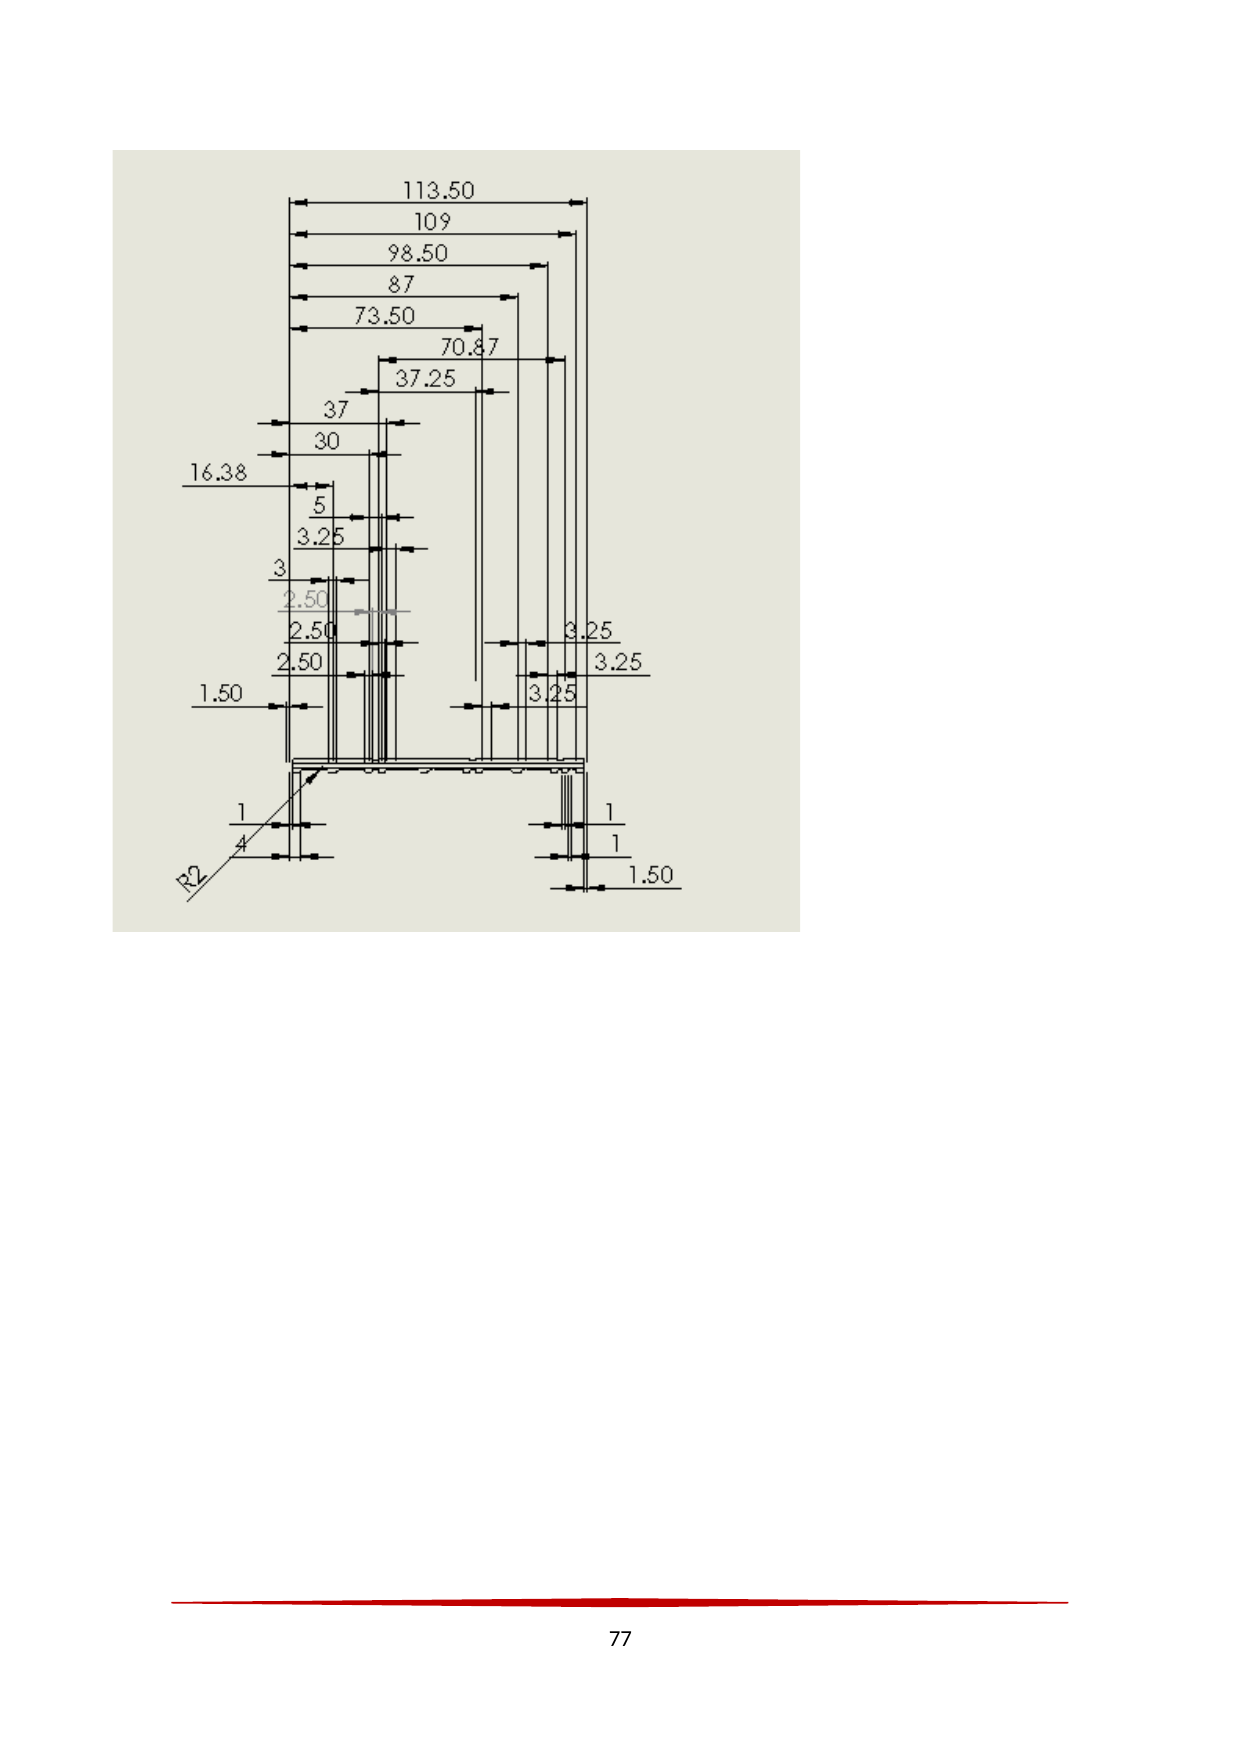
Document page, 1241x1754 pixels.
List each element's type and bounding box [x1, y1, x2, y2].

picture [112, 150, 800, 932]
